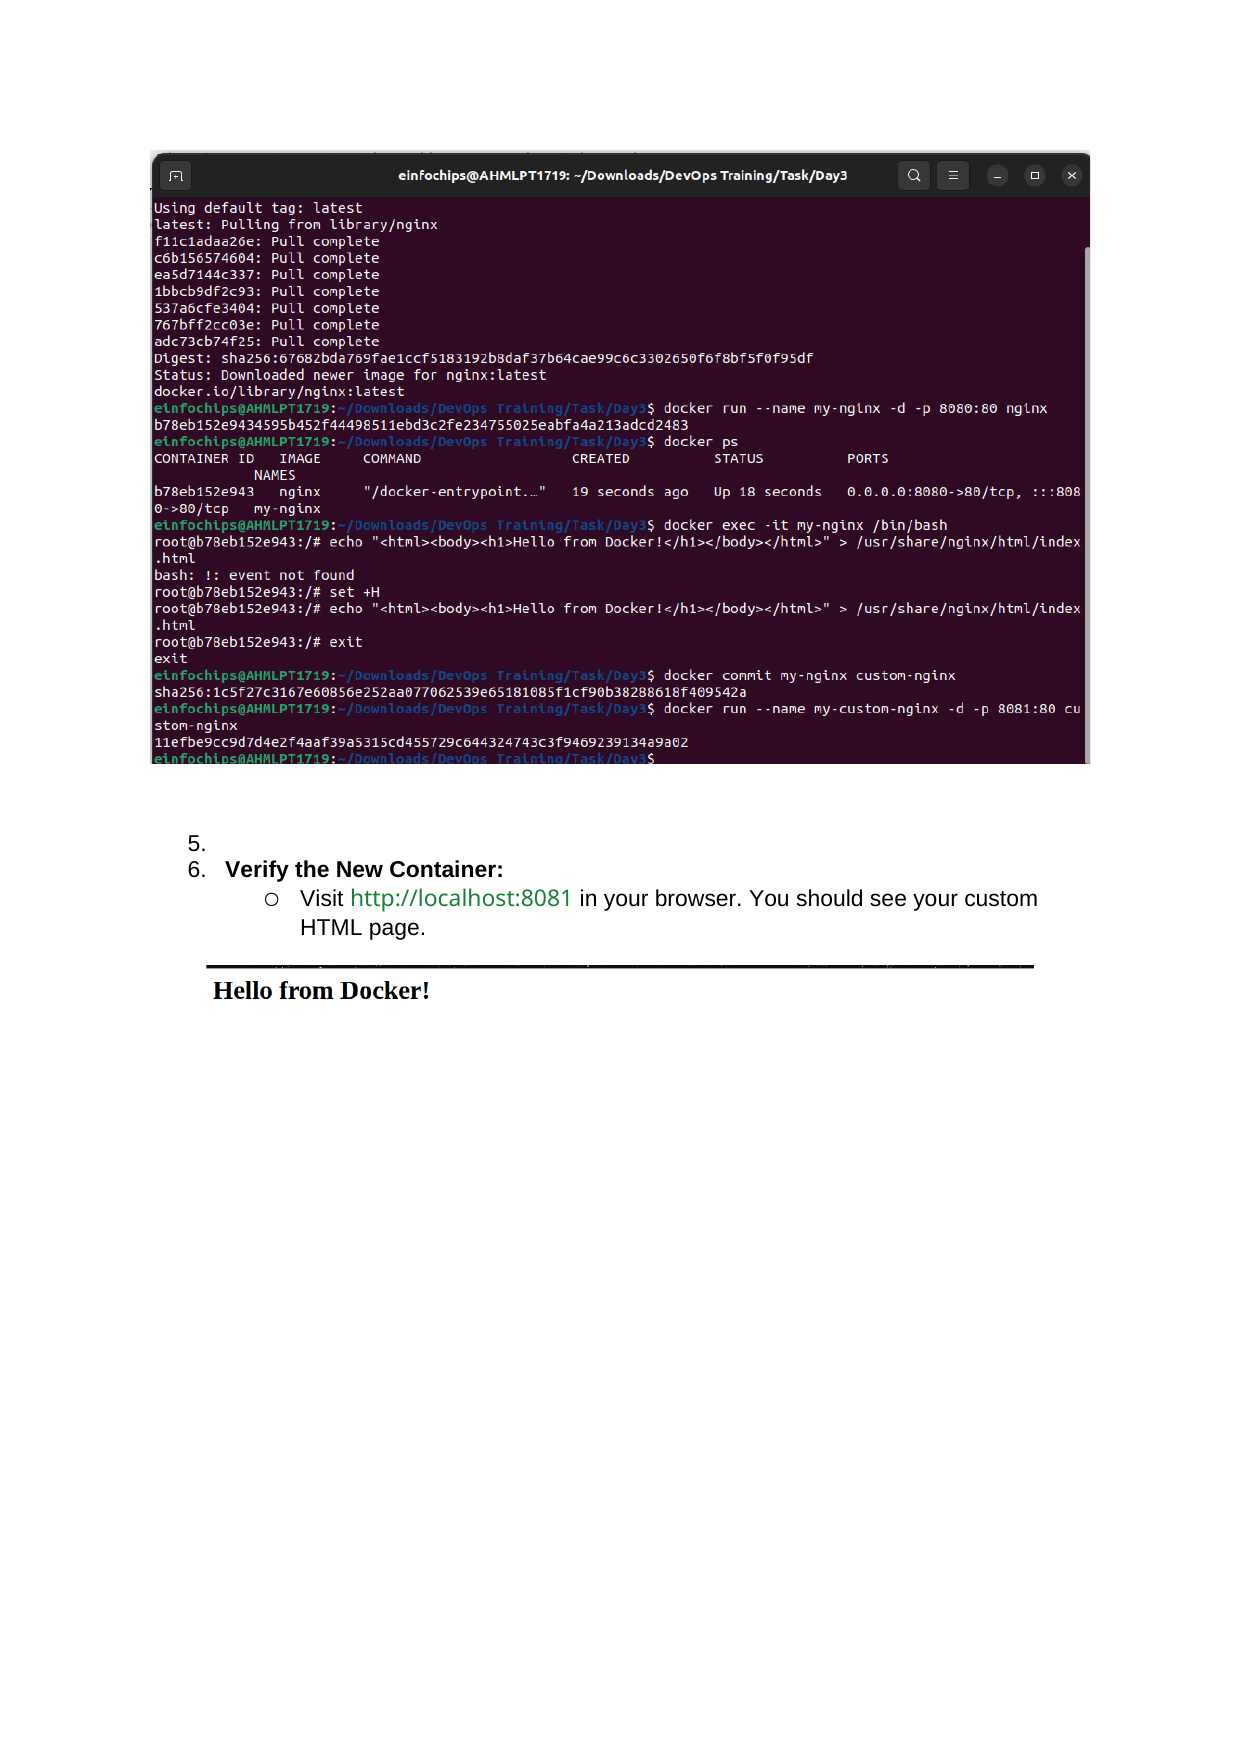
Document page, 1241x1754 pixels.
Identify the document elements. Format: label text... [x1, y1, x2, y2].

list Visit http://localhost:8081 in your browser. You should see your custom HTML page. [262, 882, 1090, 940]
picture [150, 150, 1091, 764]
picture [206, 965, 1034, 1506]
list Verify the New Container: [187, 856, 1090, 882]
